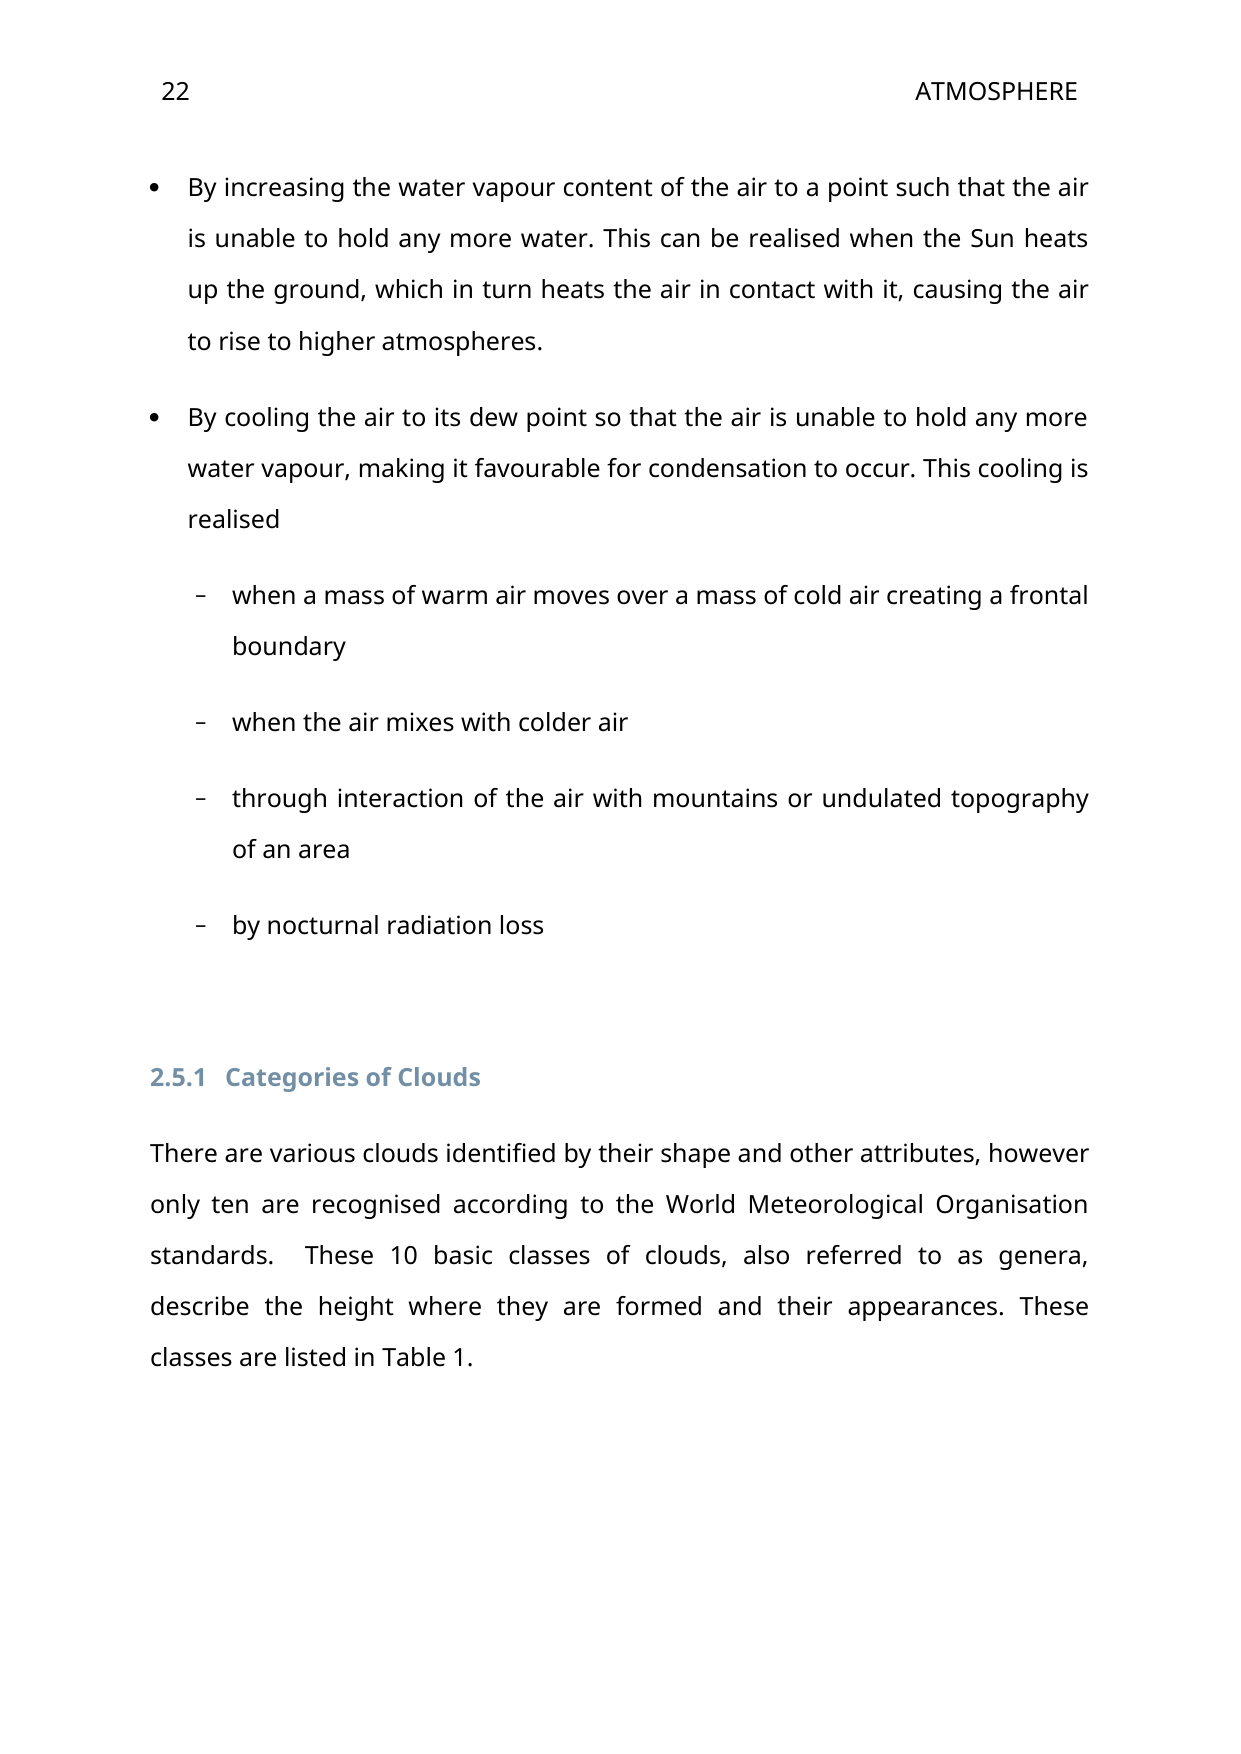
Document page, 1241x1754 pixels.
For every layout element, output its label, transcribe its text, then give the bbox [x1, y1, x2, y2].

list when the air mixes with colder air [194, 704, 1090, 738]
list when a mass of warm air moves over a mass of cold air creating a frontal boundary [194, 577, 1090, 662]
text There are various clouds identified by their shape and other attributes, however only ten are recognised according to the World Meteorological Organisation standards. These 10 basic classes of clouds, also referred to as genera, describe the height where they are formed and their appearances. These classes are listed in Table 1. [150, 1136, 1090, 1374]
list by nocturnal radiation loss [194, 908, 1090, 942]
list By cooling the air to its dew point so that the air is unable to hold any more water vapour, making it favourable for condensation to occur. This cooling is realised [150, 399, 1090, 535]
list through interaction of the air with mountains or undulated topography of an area [194, 781, 1090, 866]
list By increasing the water vapour content of the air to a point such that the air is unable to hold any more water. This can be realised when the Sun heats up the ground, which in turn heats the air in contact with it, causing the air to rise to higher atmospheres. [150, 170, 1090, 357]
subtitle Categories of Clouds [150, 1060, 1090, 1094]
